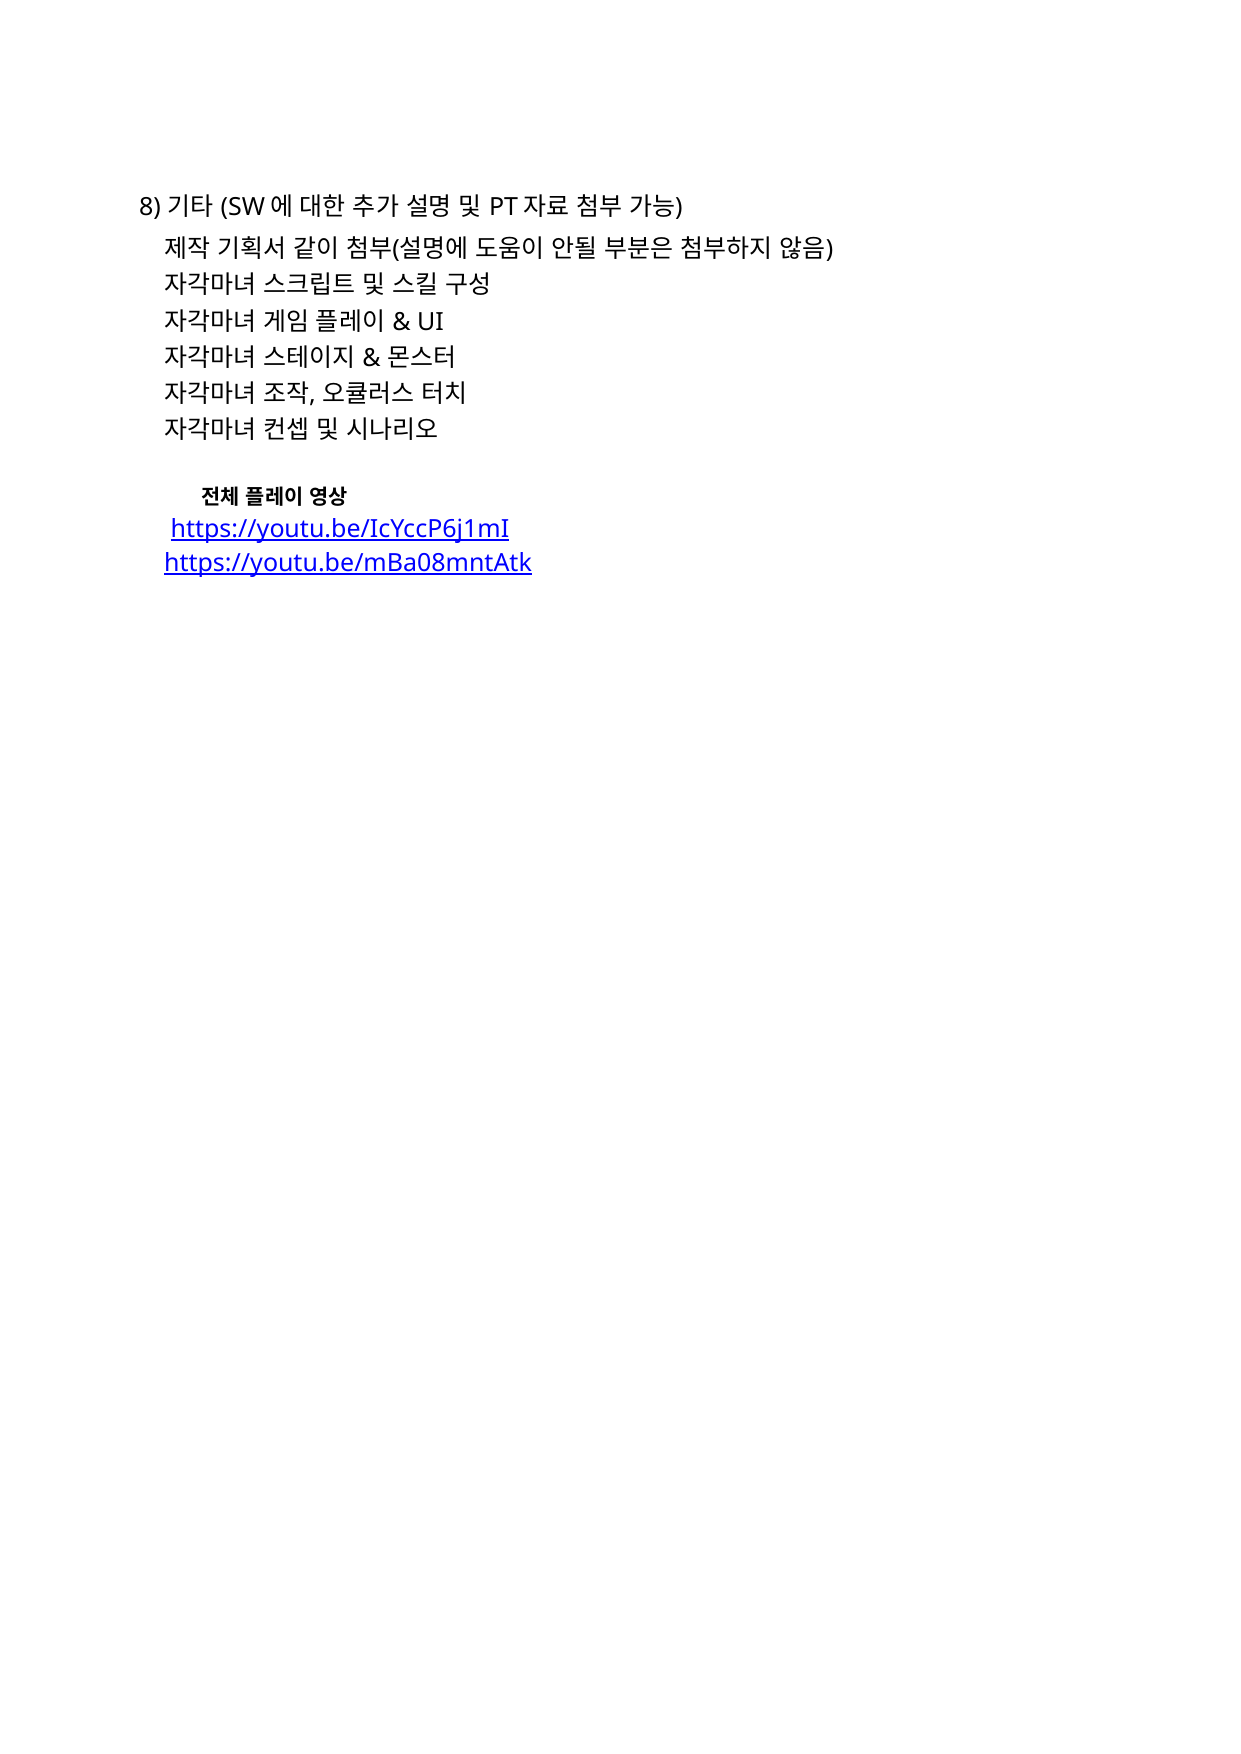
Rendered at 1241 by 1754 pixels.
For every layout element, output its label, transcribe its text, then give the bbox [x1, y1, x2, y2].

text 자각마녀 스테이지 & 몬스터 [139, 337, 1122, 373]
text 자각마녀 컨셉 및 시나리오 [139, 410, 1122, 446]
text https://youtu.be/mBa08mntAtk [139, 544, 1122, 578]
text https://youtu.be/IcYccP6j1mI [118, 510, 1122, 544]
text 자각마녀 게임 플레이 & UI [139, 301, 1122, 337]
text 자각마녀 스크립트 및 스킬 구성 [139, 265, 1122, 301]
text 제작 기획서 같이 첨부(설명에 도움이 안될 부분은 첨부하지 않음) [139, 228, 1122, 265]
text 자각마녀 조작, 오큘러스 터치 [139, 373, 1122, 410]
text 8) 기타 (SW에 대한 추가 설명 및 PT자료 첨부 가능) [139, 187, 1122, 223]
list 전체 플레이 영상 [201, 480, 1122, 510]
